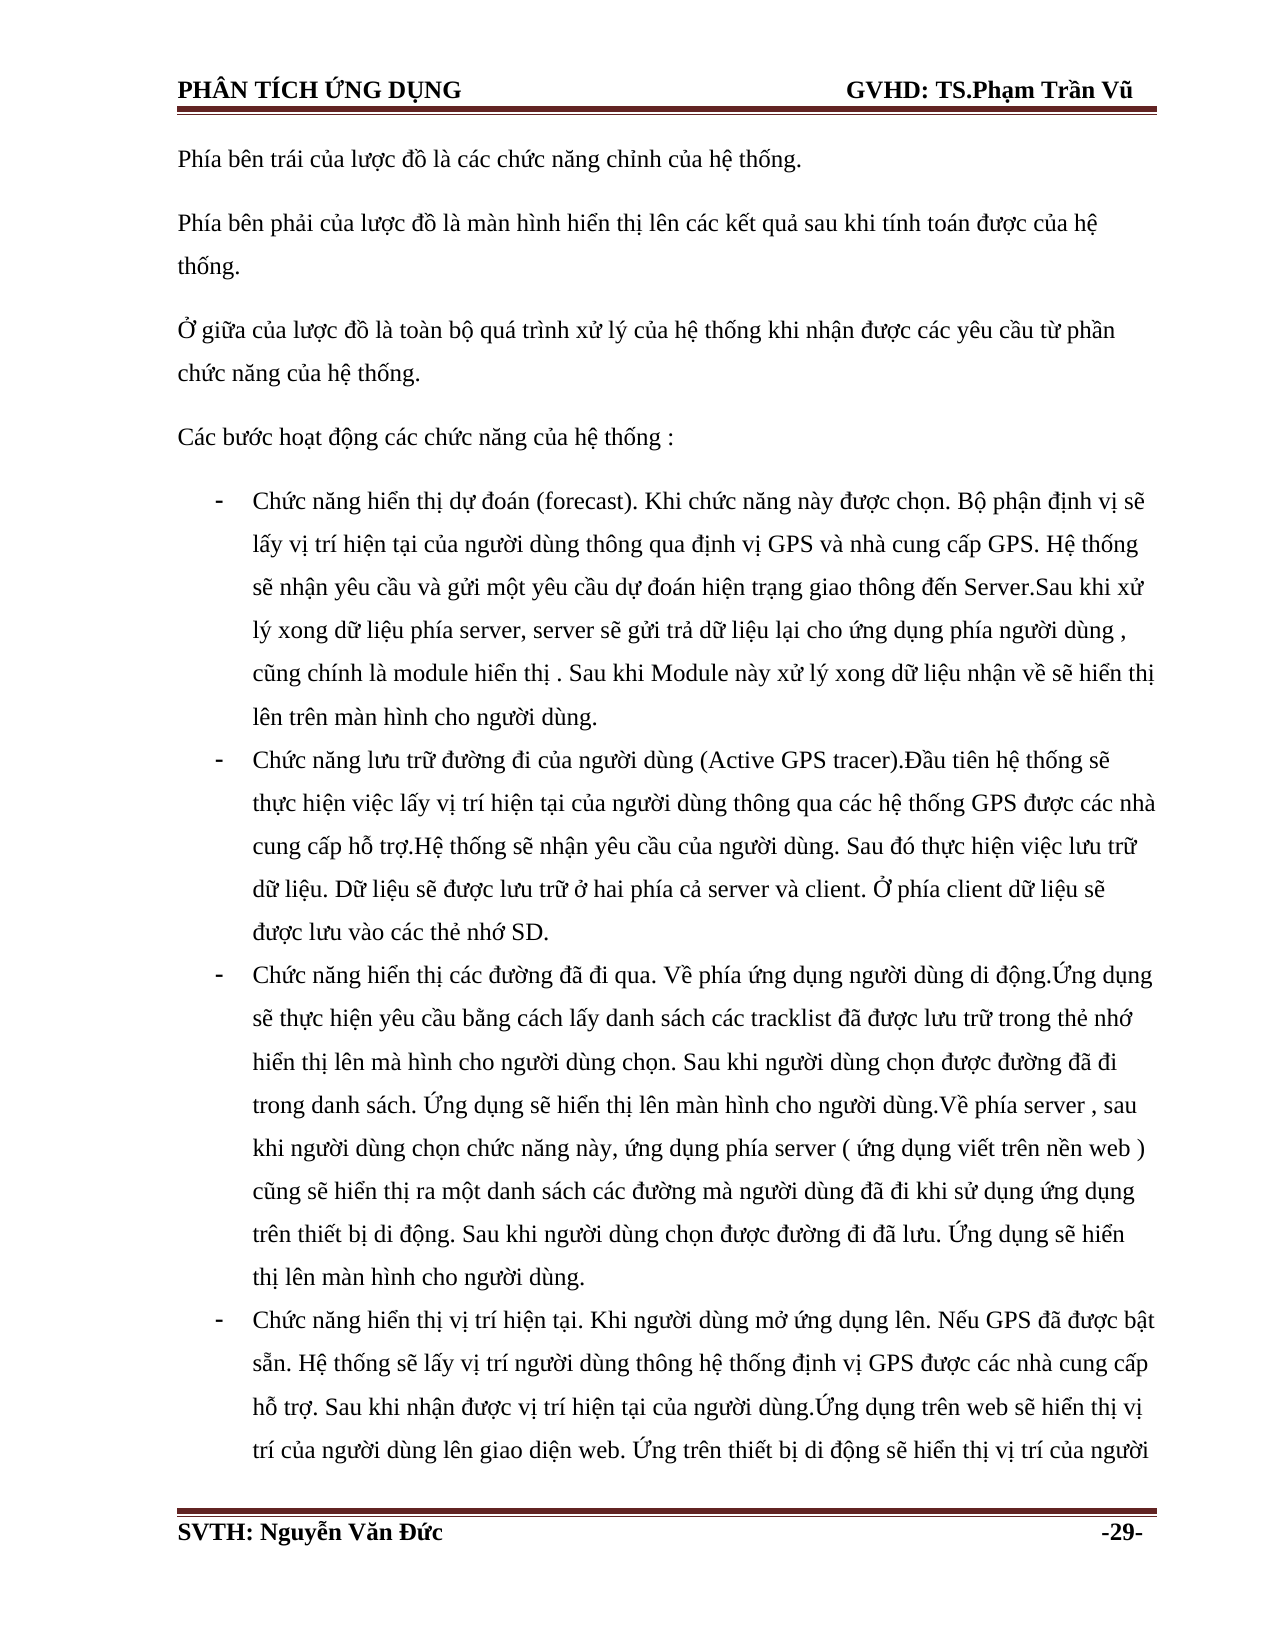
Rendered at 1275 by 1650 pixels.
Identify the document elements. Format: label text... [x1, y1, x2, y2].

text Ở giữa của lược đồ là toàn bộ quá trình xử lý của hệ thống khi nhận được các yêu cầu từ phần chức năng của hệ thống. [177, 315, 1157, 387]
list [215, 1305, 1157, 1463]
text Các bước hoạt động các chức năng của hệ thống : [177, 422, 1157, 451]
list Chức năng hiển thị dự đoán (forecast). Khi chức năng này được chọn. Bộ phận định vị sẽ lấy vị trí hiện tại của người dùng thông qua định vị GPS và nhà cung cấp GPS. Hệ thống sẽ nhận yêu cầu và gửi một yêu cầu dự đoán hiện trạng giao thông đến Server.Sau khi xử lý xong dữ liệu phía server, server sẽ gửi trả dữ liệu lại cho ứng dụng phía người dùng , cũng chính là module hiển thị . Sau khi Module này xử lý xong dữ liệu nhận về sẽ hiển thị lên trên màn hình cho người dùng. [215, 486, 1157, 730]
list Chức năng hiển thị các đường đã đi qua. Về phía ứng dụng người dùng di động.Ứng dụng sẽ thực hiện yêu cầu bằng cách lấy danh sách các tracklist đã được lưu trữ trong thẻ nhớ hiển thị lên mà hình cho người dùng chọn. Sau khi người dùng chọn được đường đã đi trong danh sách. Ứng dụng sẽ hiển thị lên màn hình cho người dùng.Về phía server , sau khi người dùng chọn chức năng này, ứng dụng phía server ( ứng dụng viết trên nền web ) cũng sẽ hiển thị ra một danh sách các đường mà người dùng đã đi khi sử dụng ứng dụng trên thiết bị di động. Sau khi người dùng chọn được đường đi đã lưu. Ứng dụng sẽ hiển thị lên màn hình cho người dùng. [215, 960, 1157, 1291]
text Phía bên phải của lược đồ là màn hình hiển thị lên các kết quả sau khi tính toán được của hệ thống. [177, 208, 1157, 280]
list Chức năng lưu trữ đường đi của người dùng (Active GPS tracer).Đầu tiên hệ thống sẽ thực hiện việc lấy vị trí hiện tại của người dùng thông qua các hệ thống GPS được các nhà cung cấp hỗ trợ.Hệ thống sẽ nhận yêu cầu của người dùng. Sau đó thực hiện việc lưu trữ dữ liệu. Dữ liệu sẽ được lưu trữ ở hai phía cả server và client. Ở phía client dữ liệu sẽ được lưu vào các thẻ nhớ SD. [215, 745, 1157, 946]
text Phía bên trái của lược đồ là các chức năng chỉnh của hệ thống. [177, 144, 1157, 173]
